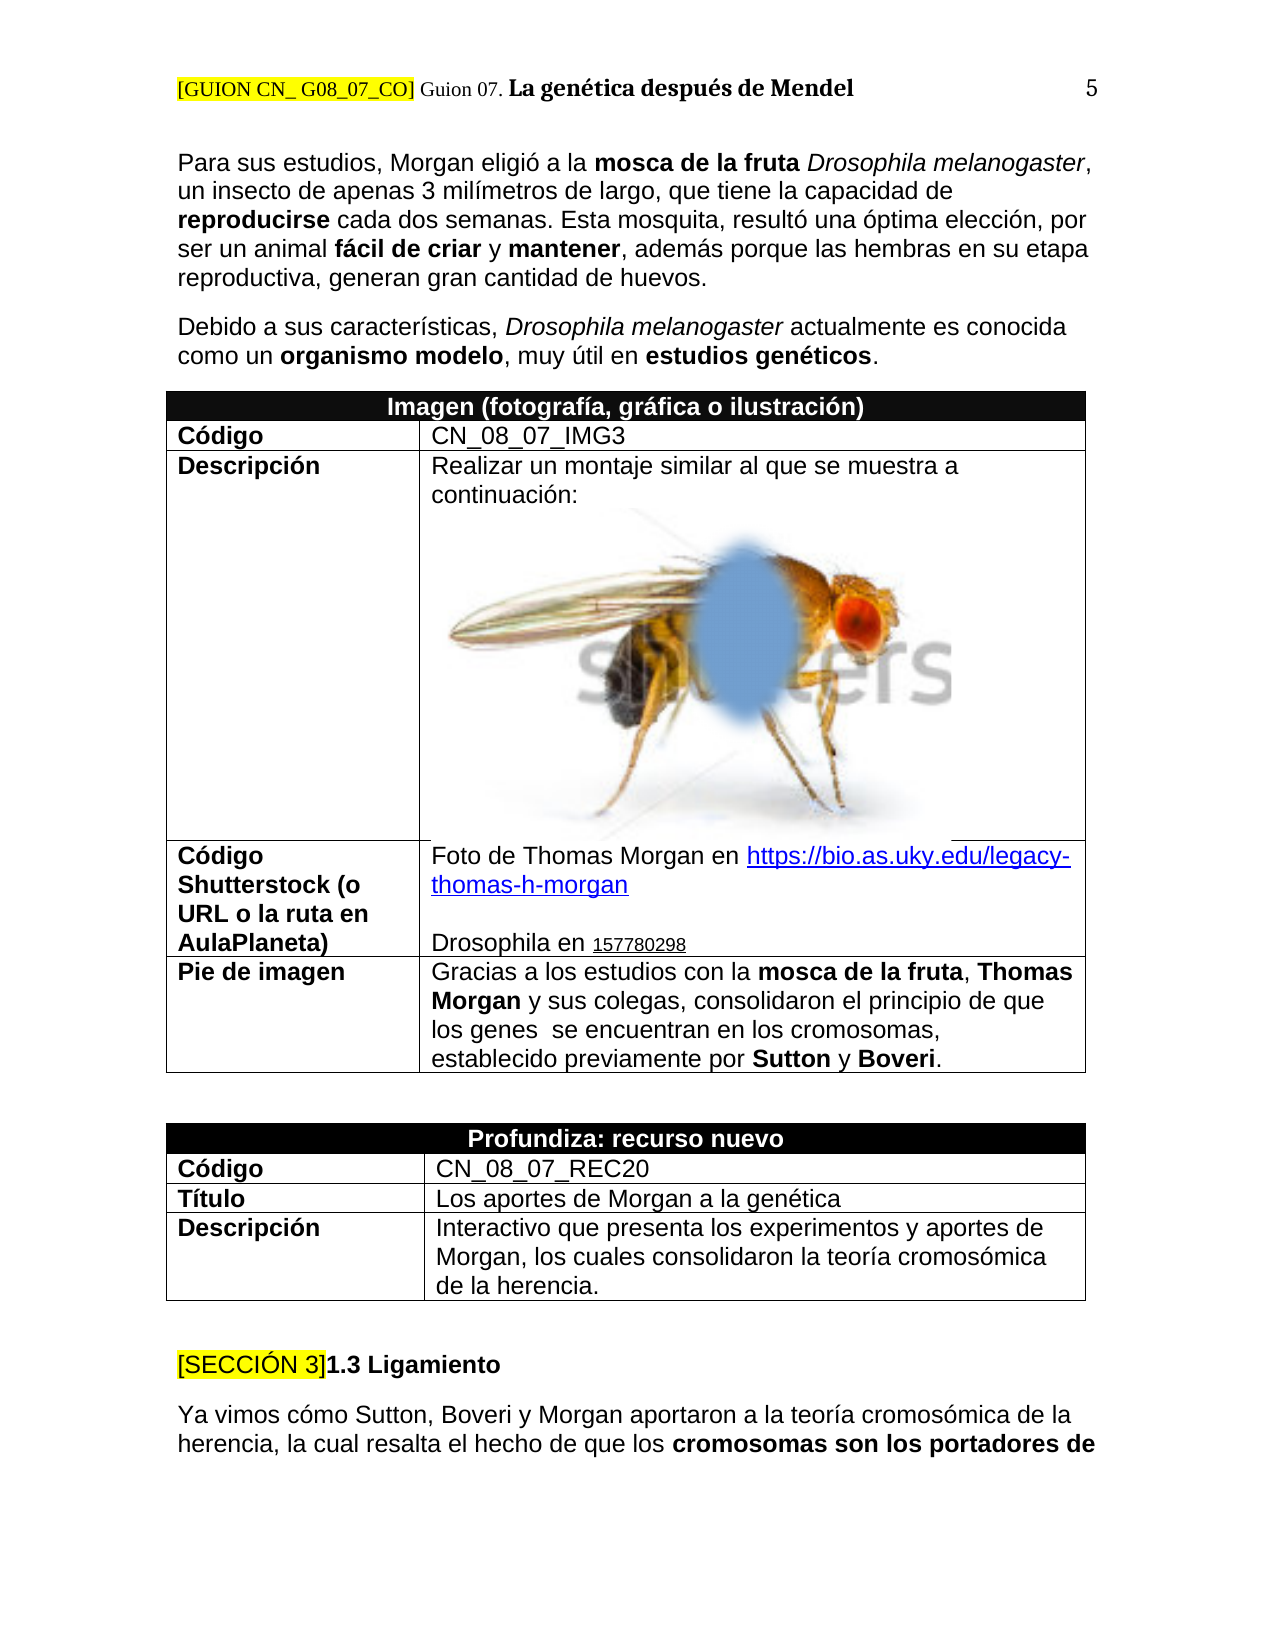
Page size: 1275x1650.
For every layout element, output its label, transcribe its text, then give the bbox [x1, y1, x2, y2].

table_cell Descripción [167, 1213, 424, 1299]
table_cell Descripción [167, 451, 419, 840]
table_cell Interactivo que presenta los experimentos y aportes de Morgan, los cuales consolidaron la teoría cromosómica de la herencia. [425, 1213, 1085, 1299]
text Debido a sus características, Drosophila melanogaster actualmente es conocida como un organismo modelo, muy útil en estudios genéticos. [177, 312, 1098, 370]
table_cell Código Shutterstock (o URL o la ruta en AulaPlaneta) [167, 841, 419, 956]
table_cell CN_08_07_REC20 [425, 1154, 1085, 1182]
text Para sus estudios, Morgan eligió a la mosca de la fruta Drosophila melanogaster, un insecto de apenas 3 milímetros de largo, que tiene la capacidad de reproducirse cada dos semanas. Esta mosquita, resultó una óptima elección, por ser un animal fácil de criar y mantener, además porque las hembras en su etapa reproductiva, generan gran cantidad de huevos. [177, 148, 1098, 291]
table_cell Gracias a los estudios con la mosca de la fruta, Thomas Morgan y sus colegas, consolidaron el principio de que los genes se encuentran en los cromosomas, establecido previamente por Sutton y Boveri. [420, 957, 1085, 1072]
table_cell Los aportes de Morgan a la genética [425, 1184, 1085, 1212]
table_cell Realizar un montaje similar al que se muestra a continuación: [420, 451, 1085, 840]
table_cell Código [167, 421, 419, 450]
picture [431, 508, 952, 841]
text [SECCIÓN 3]1.3 Ligamiento [326, 1350, 1098, 1379]
table_header Profundiza: recurso nuevo [167, 1124, 1085, 1153]
table_cell Código [167, 1154, 424, 1182]
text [177, 1400, 1098, 1457]
table_cell Título [167, 1184, 424, 1212]
table_cell CN_08_07_IMG3 [420, 421, 1085, 450]
table_header Imagen (fotografía, gráfica o ilustración) [167, 392, 1085, 420]
table_cell Foto de Thomas Morgan en https://bio.as.uky.edu/legacy-thomas-h-morgan Drosophila en 157780298 [420, 841, 1085, 956]
table_cell Pie de imagen [167, 957, 419, 1072]
